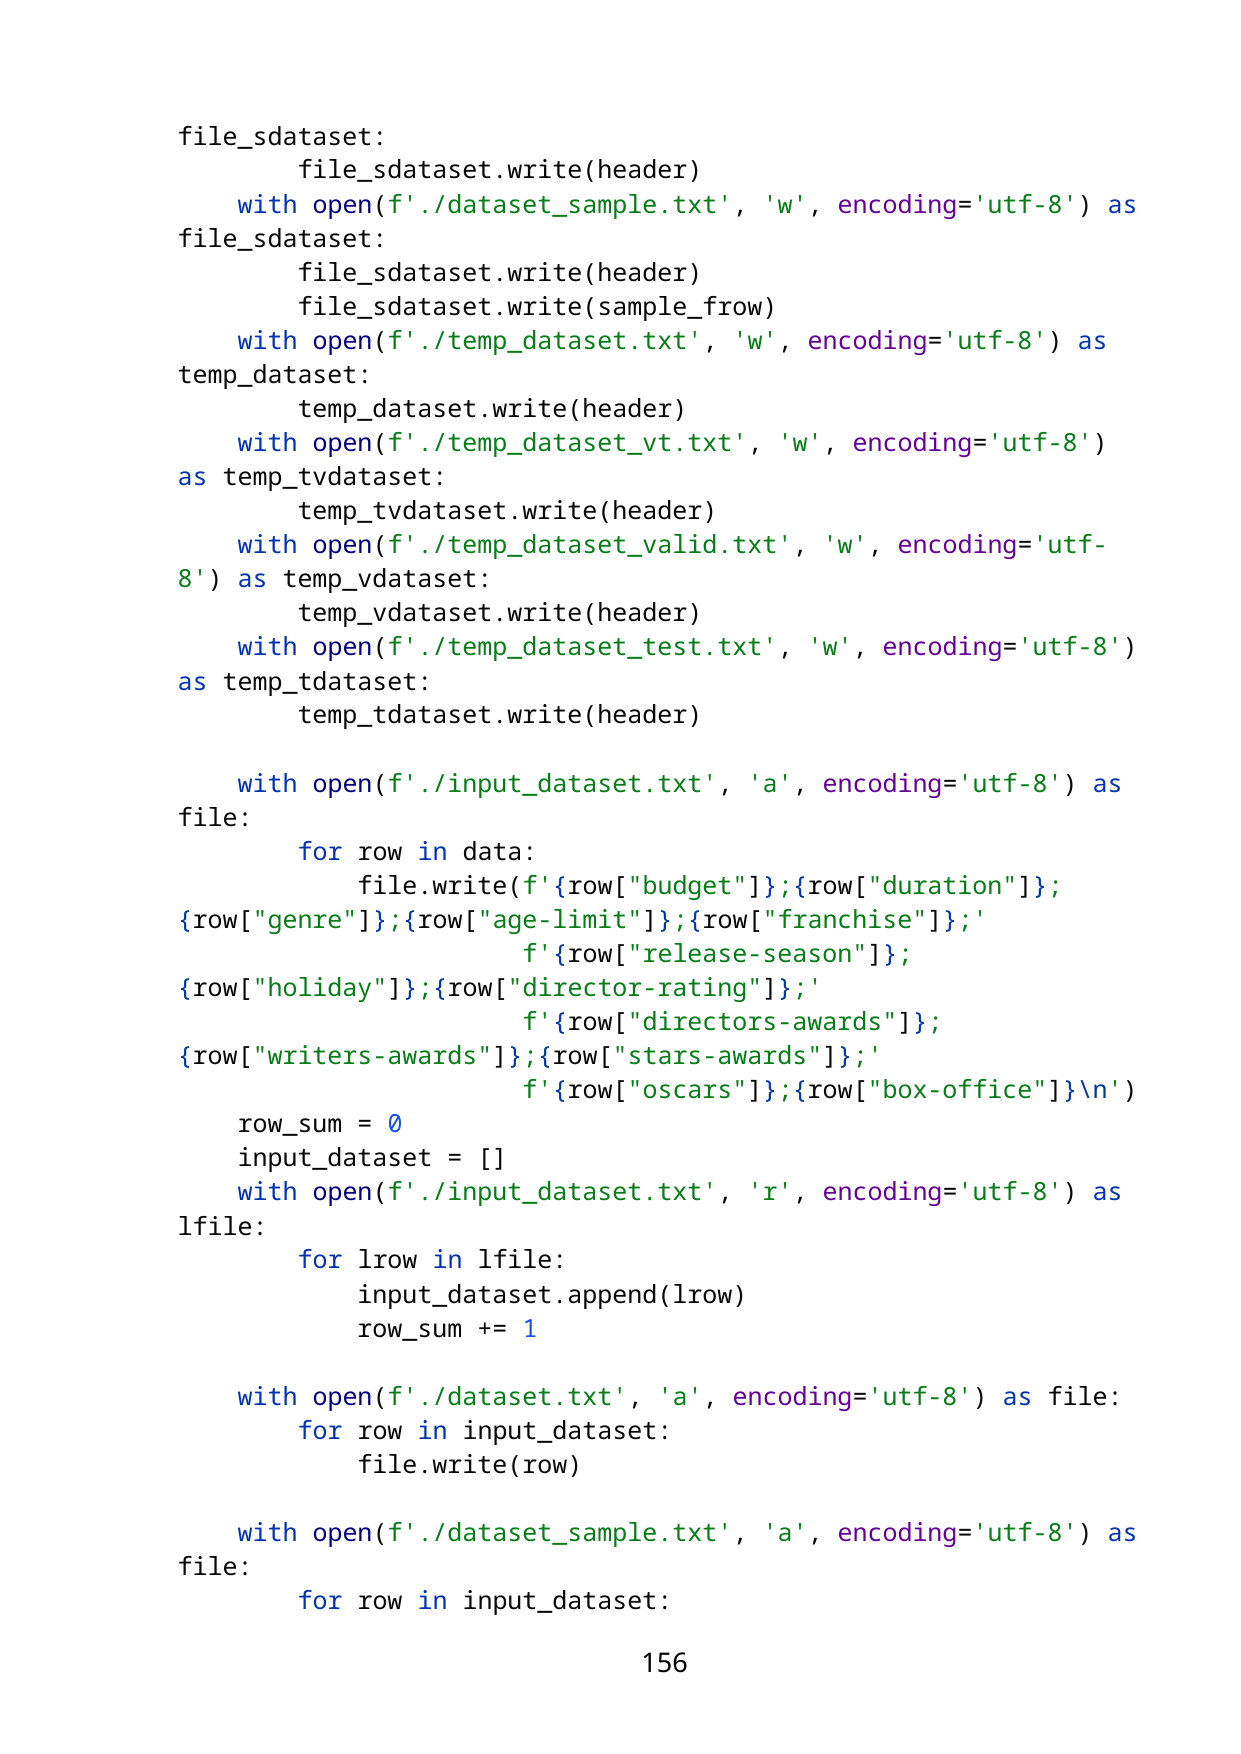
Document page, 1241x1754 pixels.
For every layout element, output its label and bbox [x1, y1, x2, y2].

text [177, 118, 1152, 1617]
